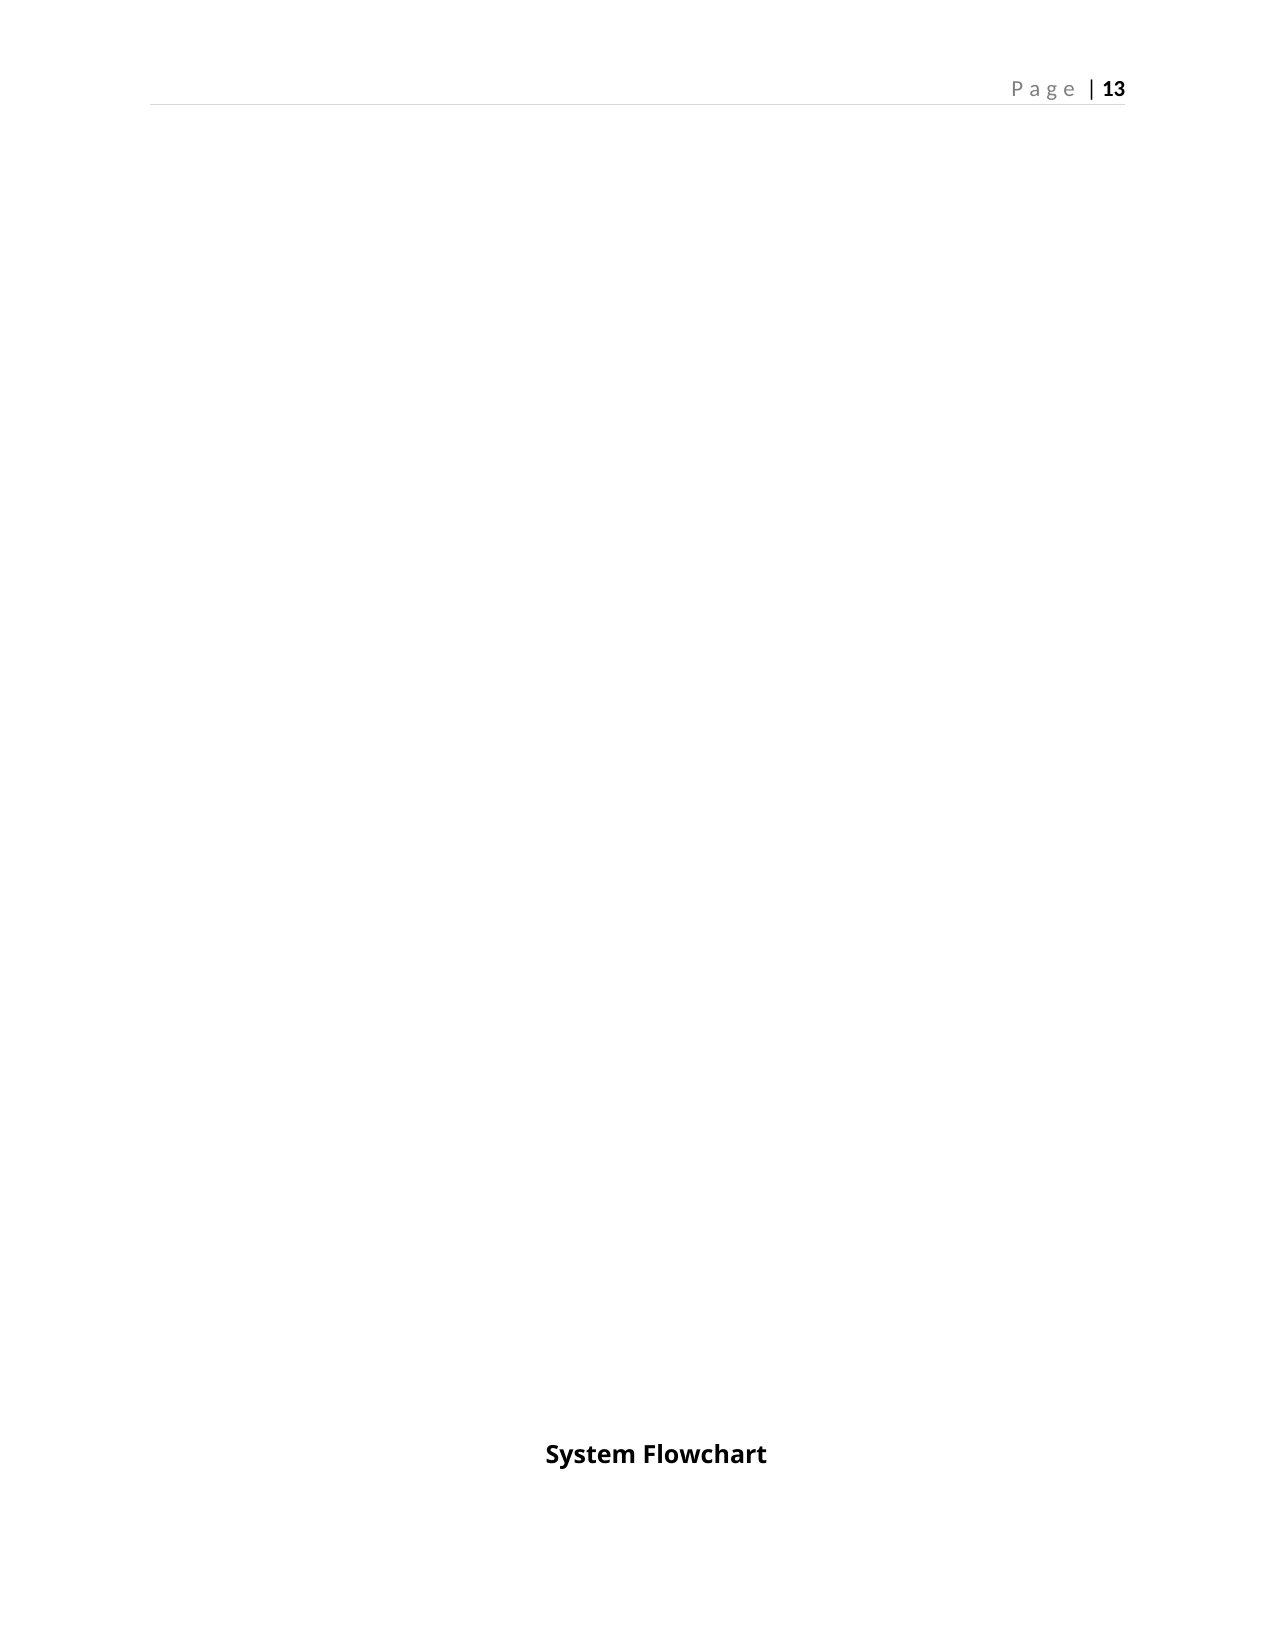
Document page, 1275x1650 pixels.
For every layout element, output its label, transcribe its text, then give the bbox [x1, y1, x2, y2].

text System Flowchart [187, 1436, 1125, 1471]
